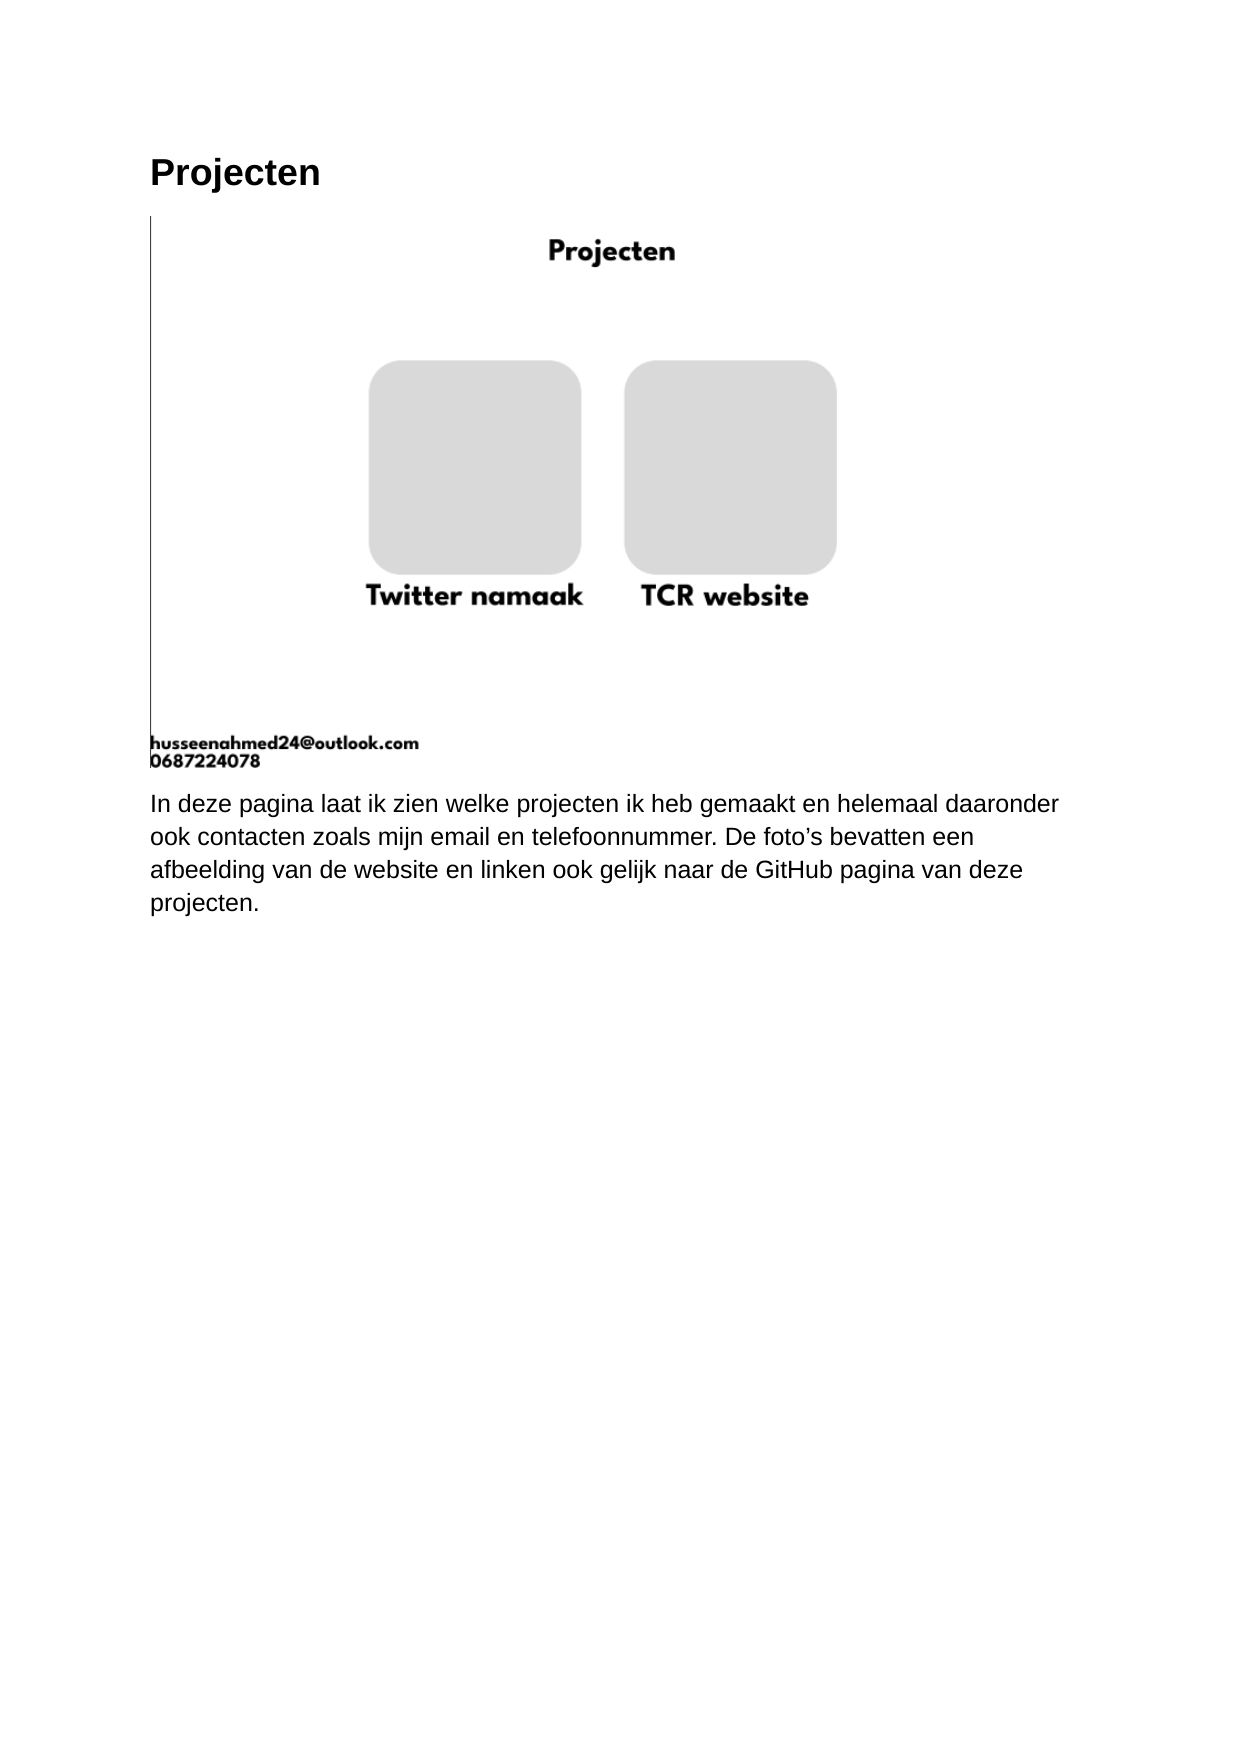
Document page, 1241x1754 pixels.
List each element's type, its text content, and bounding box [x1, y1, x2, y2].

text Projecten [150, 150, 1090, 193]
picture [150, 216, 1091, 768]
text In deze pagina laat ik zien welke projecten ik heb gemaakt en helemaal daaronder ook contacten zoals mijn email en telefoonnummer. De foto’s bevatten een afbeelding van de website en linken ook gelijk naar de GitHub pagina van deze projecten. [150, 789, 1090, 917]
